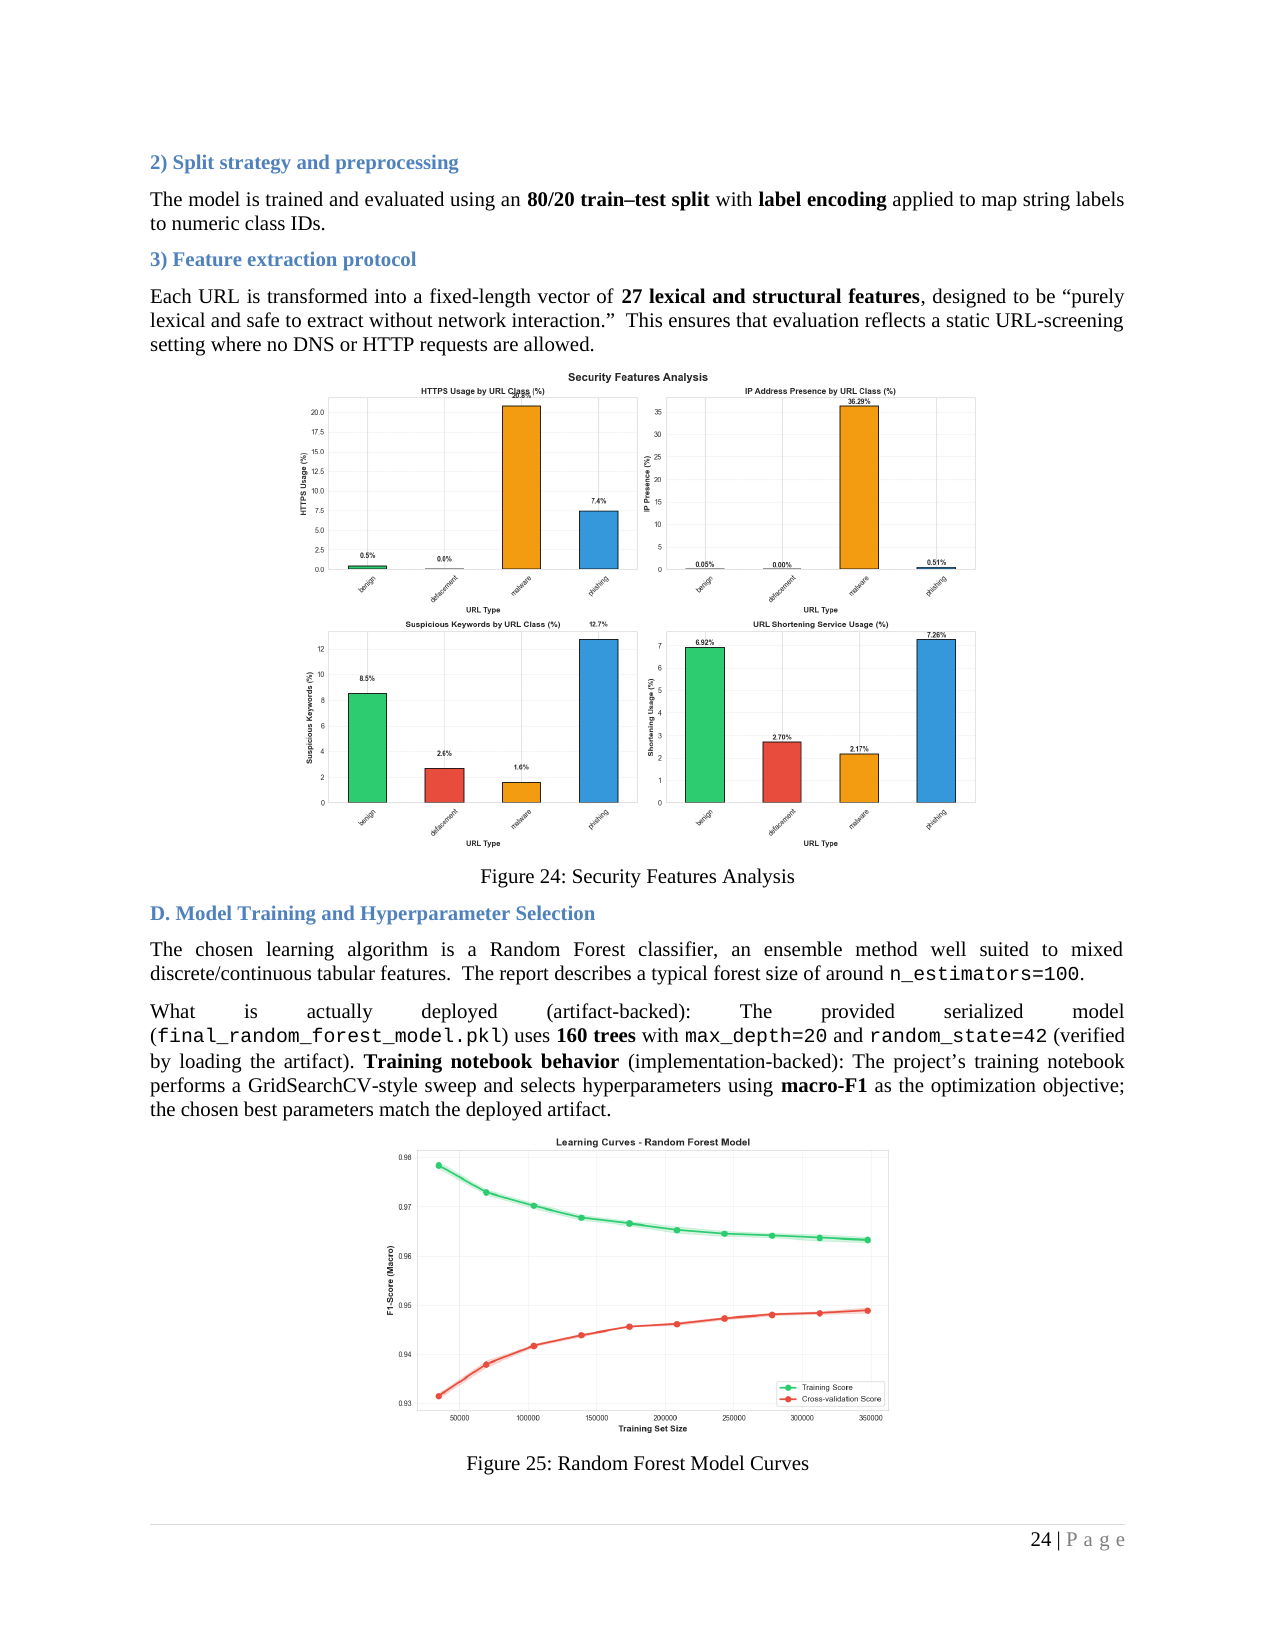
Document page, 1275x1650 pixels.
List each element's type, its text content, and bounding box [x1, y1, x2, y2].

text The model is trained and evaluated using an 80/20 train–test split with label encoding applied to map string labels to numeric class IDs. [150, 187, 1125, 235]
subtitle D. Model Training and Hyperparameter Selection [150, 901, 1125, 924]
subtitle 3) Feature extraction protocol [150, 247, 1125, 271]
text Figure 25: Random Forest Model Curves [150, 1450, 1125, 1474]
text The chosen learning algorithm is a Random Forest classifier, an ensemble method well suited to mixed discrete/continuous tabular features. The report describes a typical forest size of around n_estimators=100. [150, 937, 1125, 987]
picture [382, 1133, 893, 1438]
subtitle 2) Split strategy and preprocessing [150, 150, 1125, 174]
text Figure 24: Security Features Analysis [150, 864, 1125, 888]
text What is actually deployed (artifact-backed): The provided serialized model (final_random_forest_model.pkl) uses 160 trees with max_depth=20 and random_state=42 (verified by loading the artifact). Training notebook behavior (implementation-backed): The project’s training notebook performs a GridSearchCV-style sweep and selects hyperparameters using macro-F1 as the optimization objective; the chosen best parameters match the deployed artifact. [150, 999, 1125, 1121]
picture [297, 368, 978, 852]
text Each URL is transformed into a fixed-length vector of 27 lexical and structural features, designed to be “purely lexical and safe to extract without network interaction.” This ensures that evaluation reflects a static URL-screening setting where no DNS or HTTP requests are allowed. [150, 284, 1125, 356]
